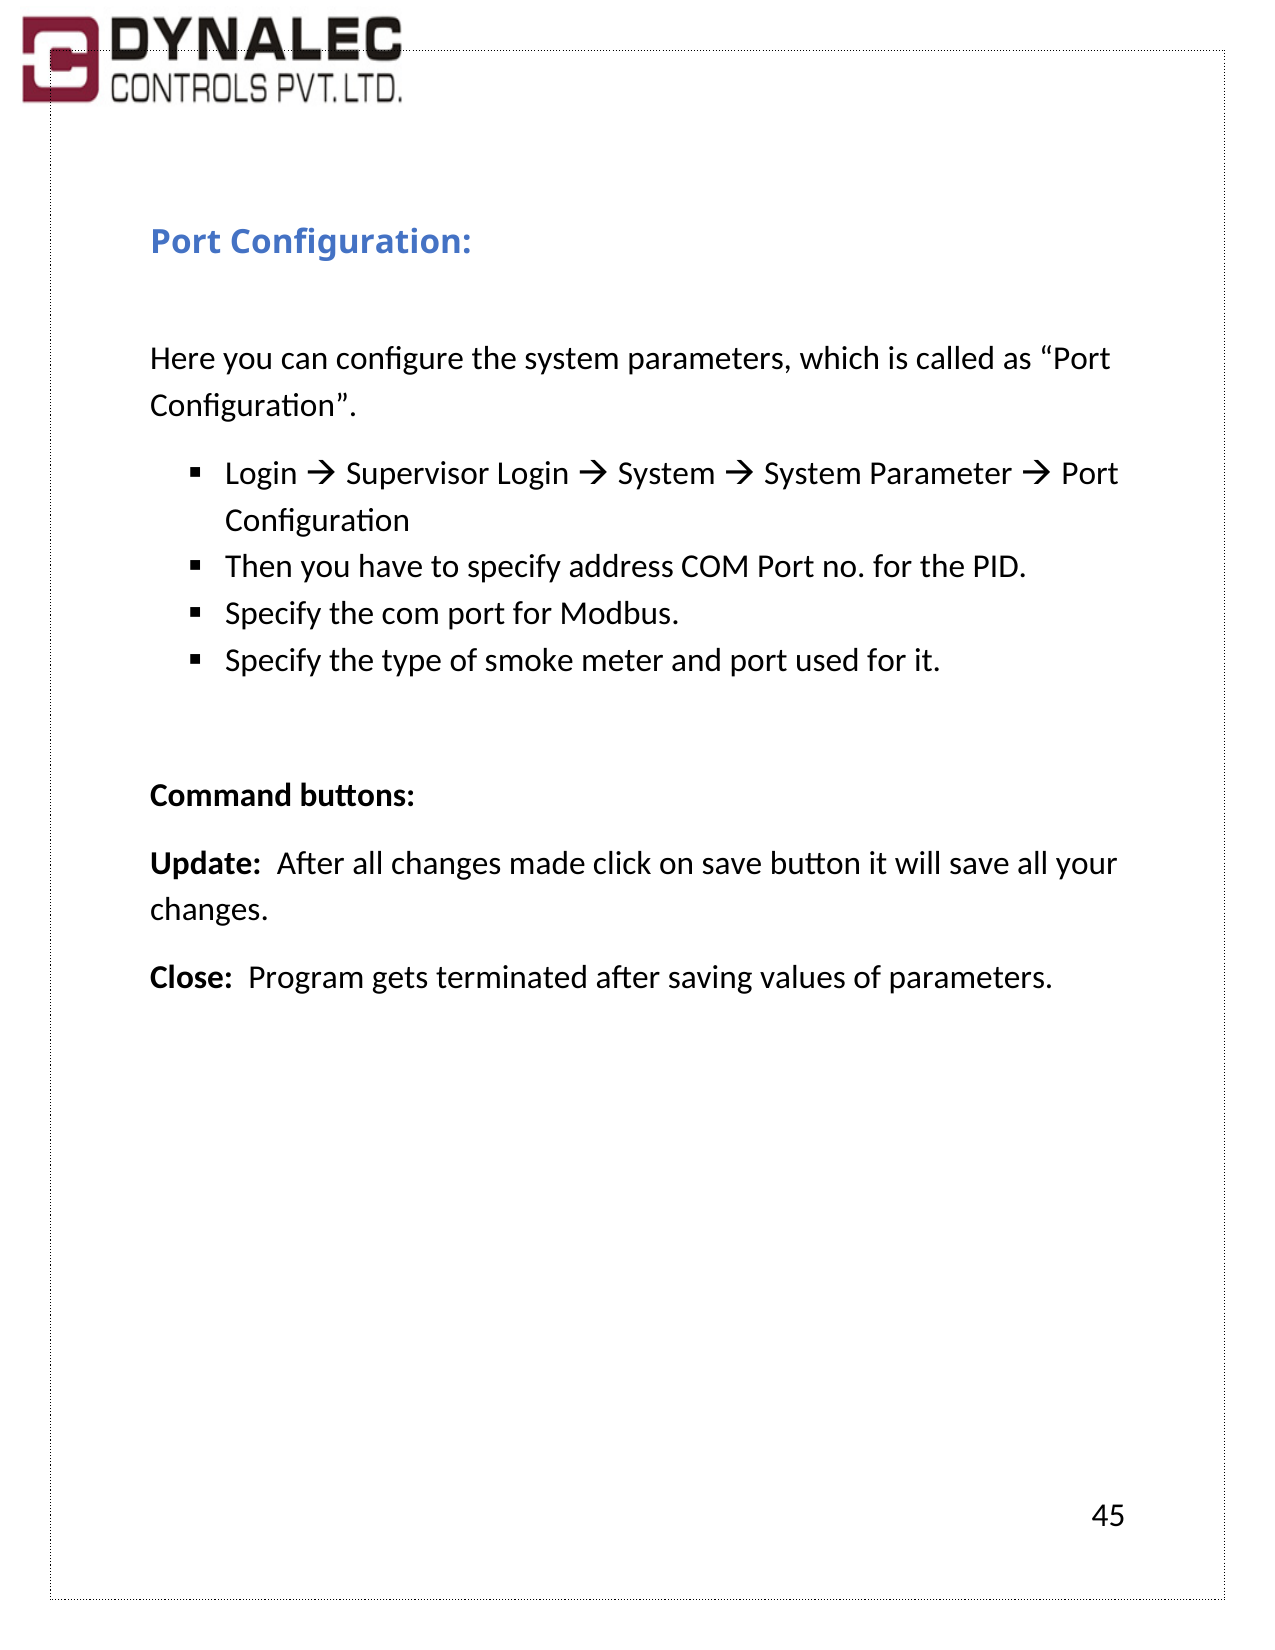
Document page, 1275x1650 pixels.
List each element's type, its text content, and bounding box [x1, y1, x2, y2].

list Specify the com port for Modbus. [187, 592, 1125, 633]
list Then you have to specify address COM Port no. for the PID. [187, 545, 1125, 586]
text Update: After all changes made click on save button it will save all your changes. [150, 842, 1125, 929]
text Here you can configure the system parameters, which is called as “Port Configuration”. [150, 337, 1125, 425]
text Command buttons: [150, 774, 1125, 815]
list Specify the type of smoke meter and port used for it. [187, 639, 1125, 679]
picture [20, 6, 404, 108]
text Close: Program gets terminated after saving values of parameters. [150, 956, 1125, 997]
list Login Supervisor Login System System Parameter Port Configuration [187, 452, 1125, 539]
subtitle Port Configuration: [150, 218, 1125, 263]
